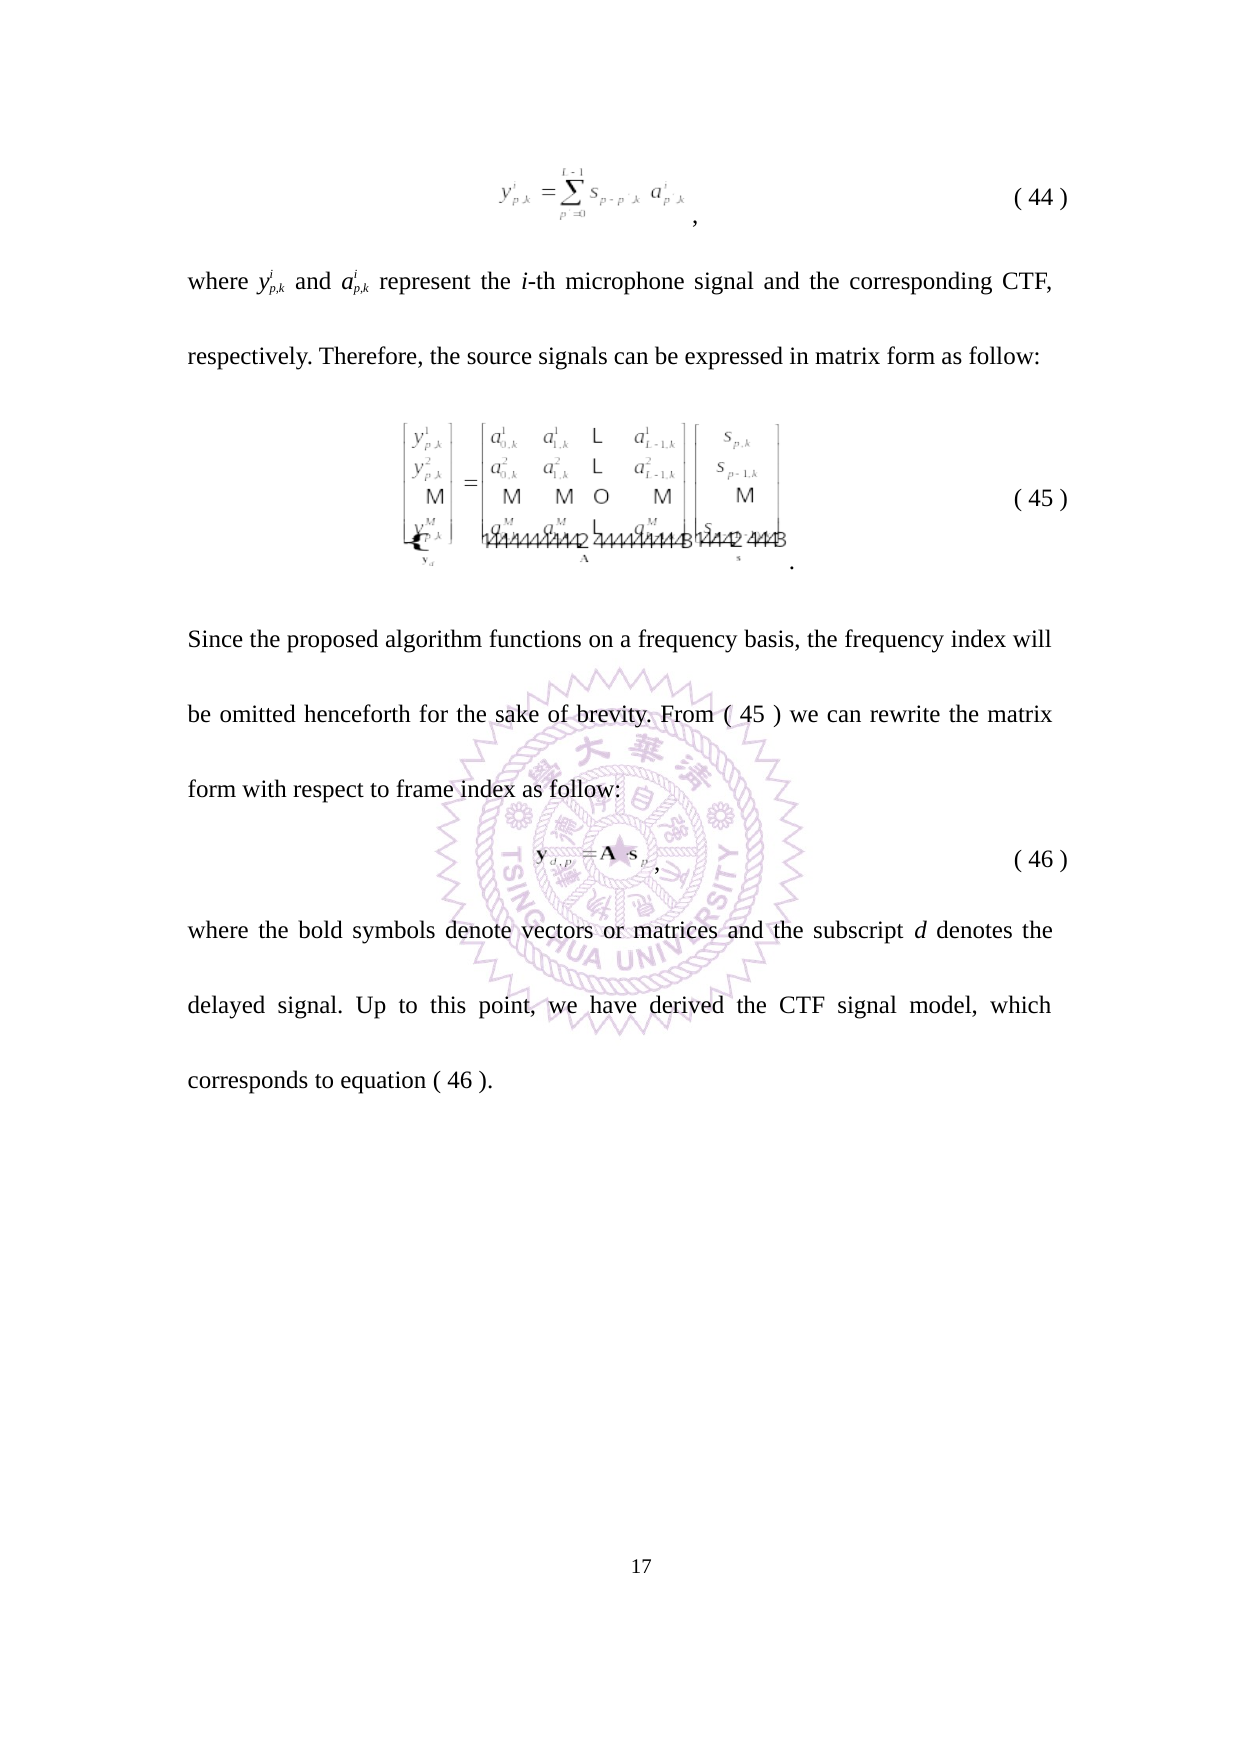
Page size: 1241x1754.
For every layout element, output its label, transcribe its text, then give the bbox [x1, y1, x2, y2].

table_header , [199, 159, 994, 262]
table_header . [199, 403, 994, 619]
table_header , [199, 836, 994, 911]
table_header ( 45 ) [994, 403, 1087, 619]
table_header ( 44 ) [994, 159, 1087, 262]
text Since the proposed algorithm functions on a frequency basis, the frequency index will be omitted henceforth for the sake of brevity. From ( 45 ) we can rewrite the matrix form with respect to frame index as follow: [187, 619, 1053, 807]
picture [423, 807, 817, 836]
text where the bold symbols denote vectors or matrices and the subscript d denotes the delayed signal. Up to this point, we have derived the CTF signal model, which corresponds to equation ( 46 ). [187, 911, 1053, 1098]
table_header ( 46 ) [994, 836, 1087, 911]
text where yi p,k and ai p,k represent the i-th microphone signal and the corresponding CTF, respectively. Therefore, the source signals can be expressed in matrix form as follow: [187, 262, 1053, 374]
